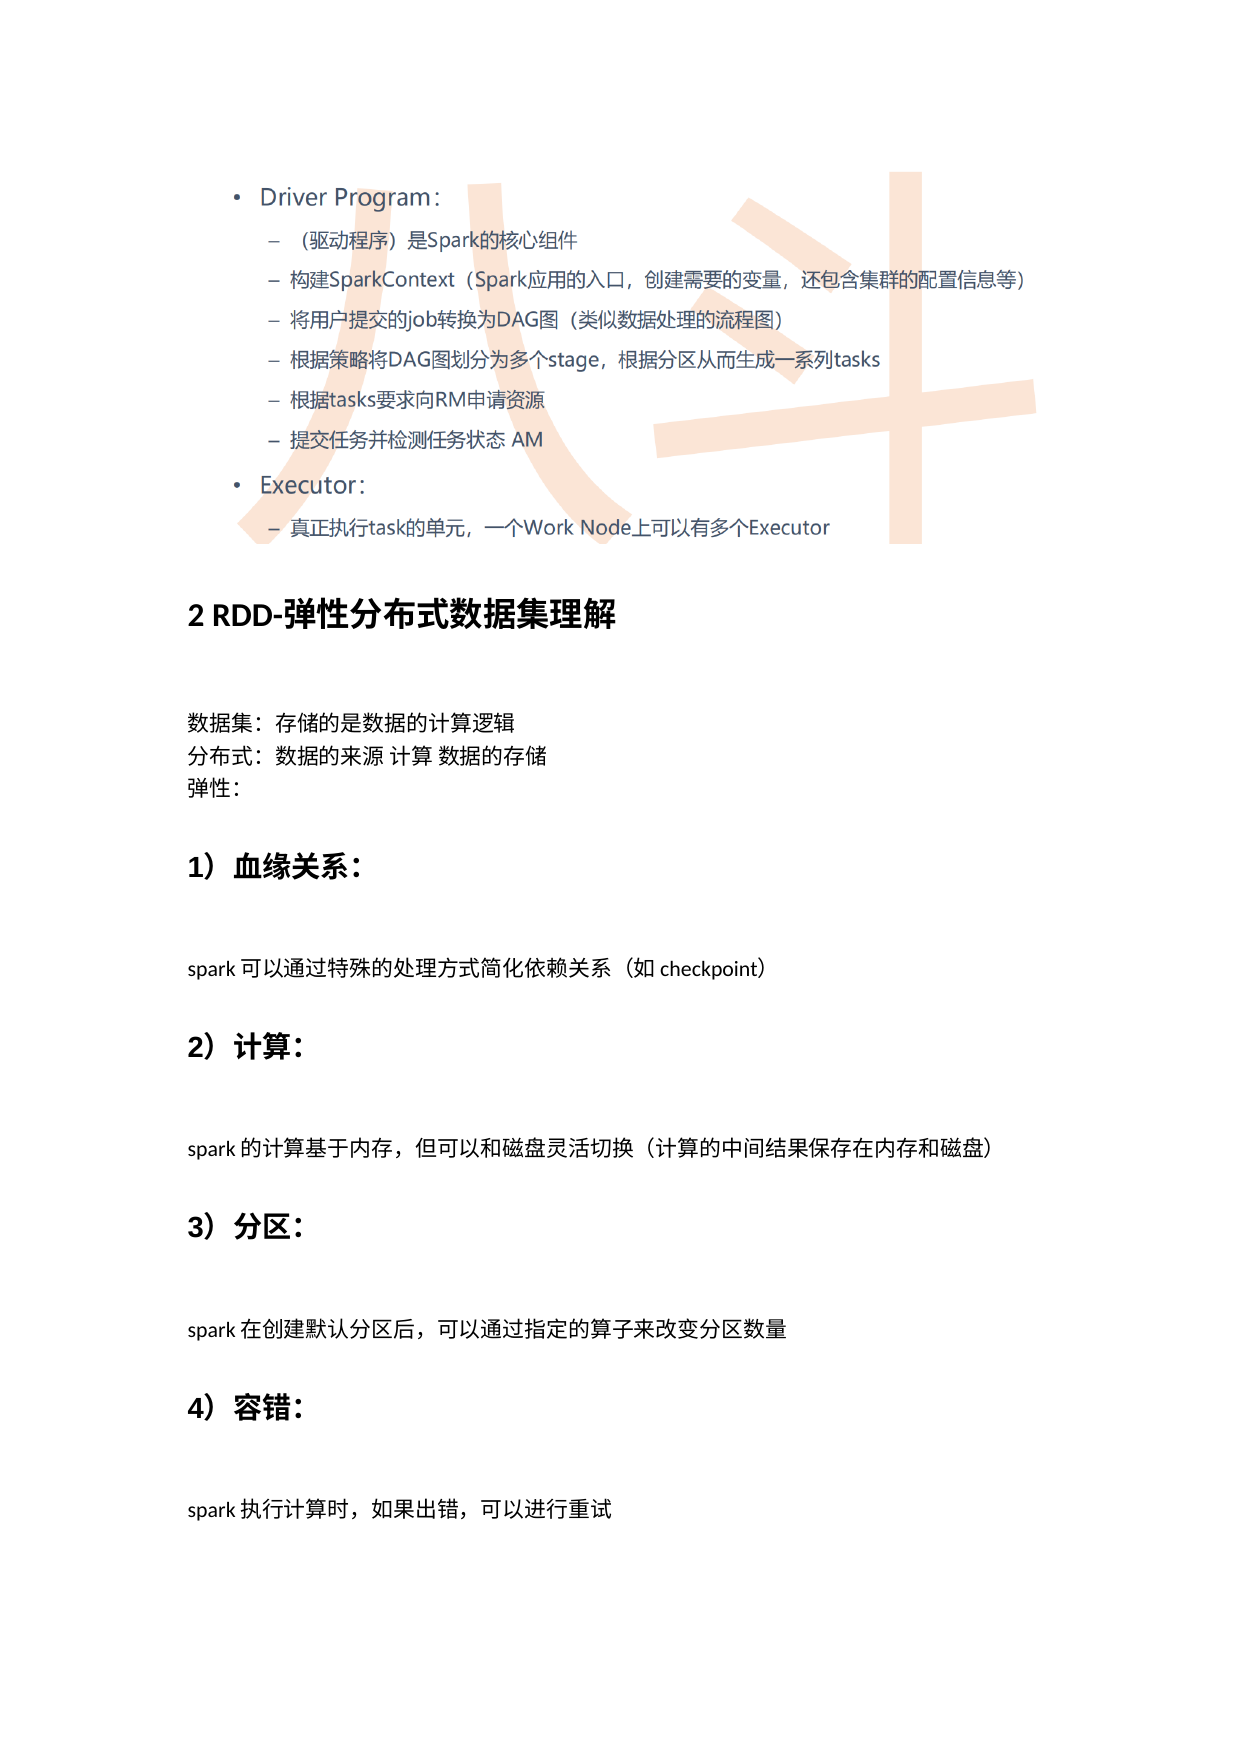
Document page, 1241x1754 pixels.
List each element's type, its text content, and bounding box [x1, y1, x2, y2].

text 弹性： [187, 771, 1053, 803]
list spark可以通过特殊的处理方式简化依赖关系（如checkpoint） [187, 951, 1053, 983]
list spark的计算基于内存，但可以和磁盘灵活切换（计算的中间结果保存在内存和磁盘） [187, 1131, 1053, 1163]
picture [187, 162, 1052, 544]
text 分布式：数据的来源 计算 数据的存储 [187, 738, 1053, 771]
text 数据集：存储的是数据的计算逻辑 [187, 706, 1053, 738]
subtitle 计算： [187, 1013, 1053, 1078]
subtitle 2 RDD-弹性分布式数据集理解 [187, 579, 1053, 644]
subtitle 容错： [187, 1373, 1053, 1438]
subtitle 血缘关系： [187, 832, 1053, 897]
list spark在创建默认分区后，可以通过指定的算子来改变分区数量 [187, 1311, 1053, 1344]
list spark执行计算时，如果出错，可以进行重试 [187, 1491, 1053, 1524]
subtitle 分区： [187, 1193, 1053, 1258]
